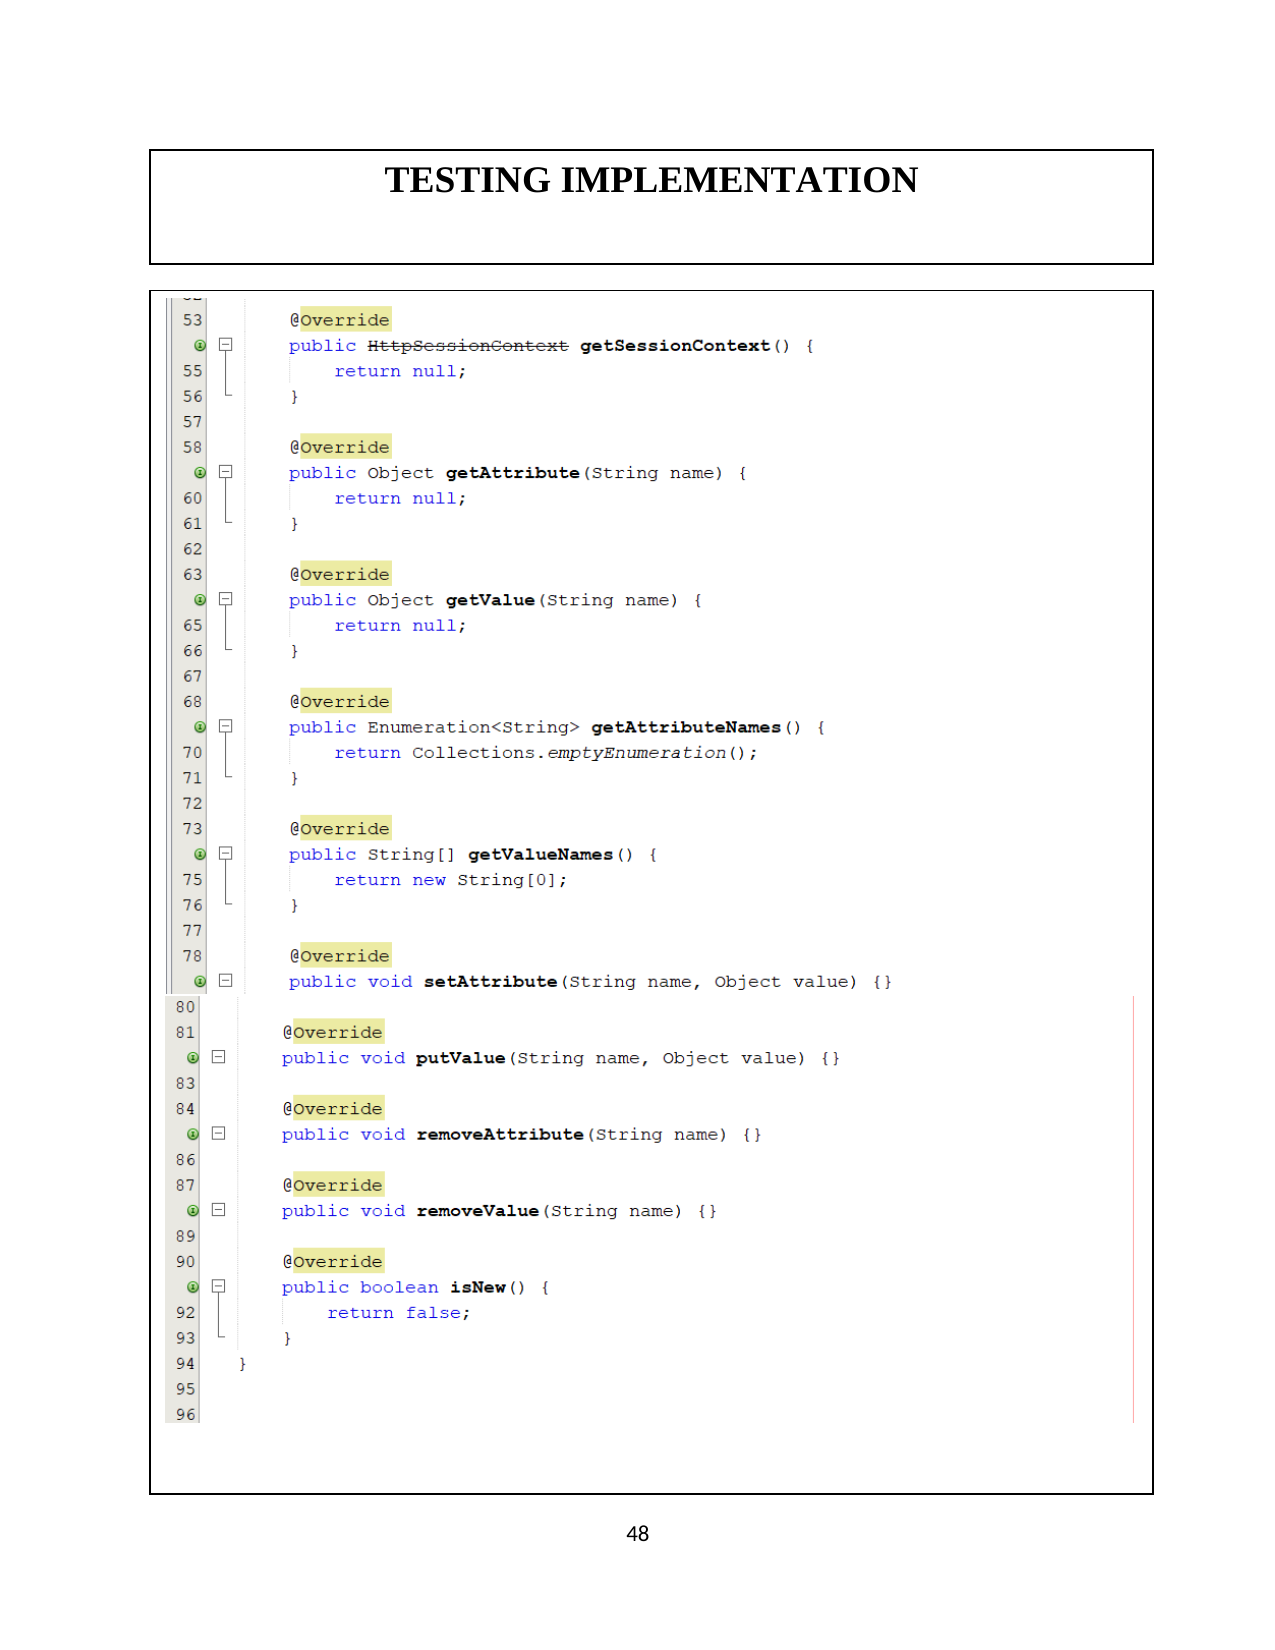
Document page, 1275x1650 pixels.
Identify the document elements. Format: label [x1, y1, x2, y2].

picture [165, 996, 1137, 1423]
picture [165, 298, 1137, 994]
